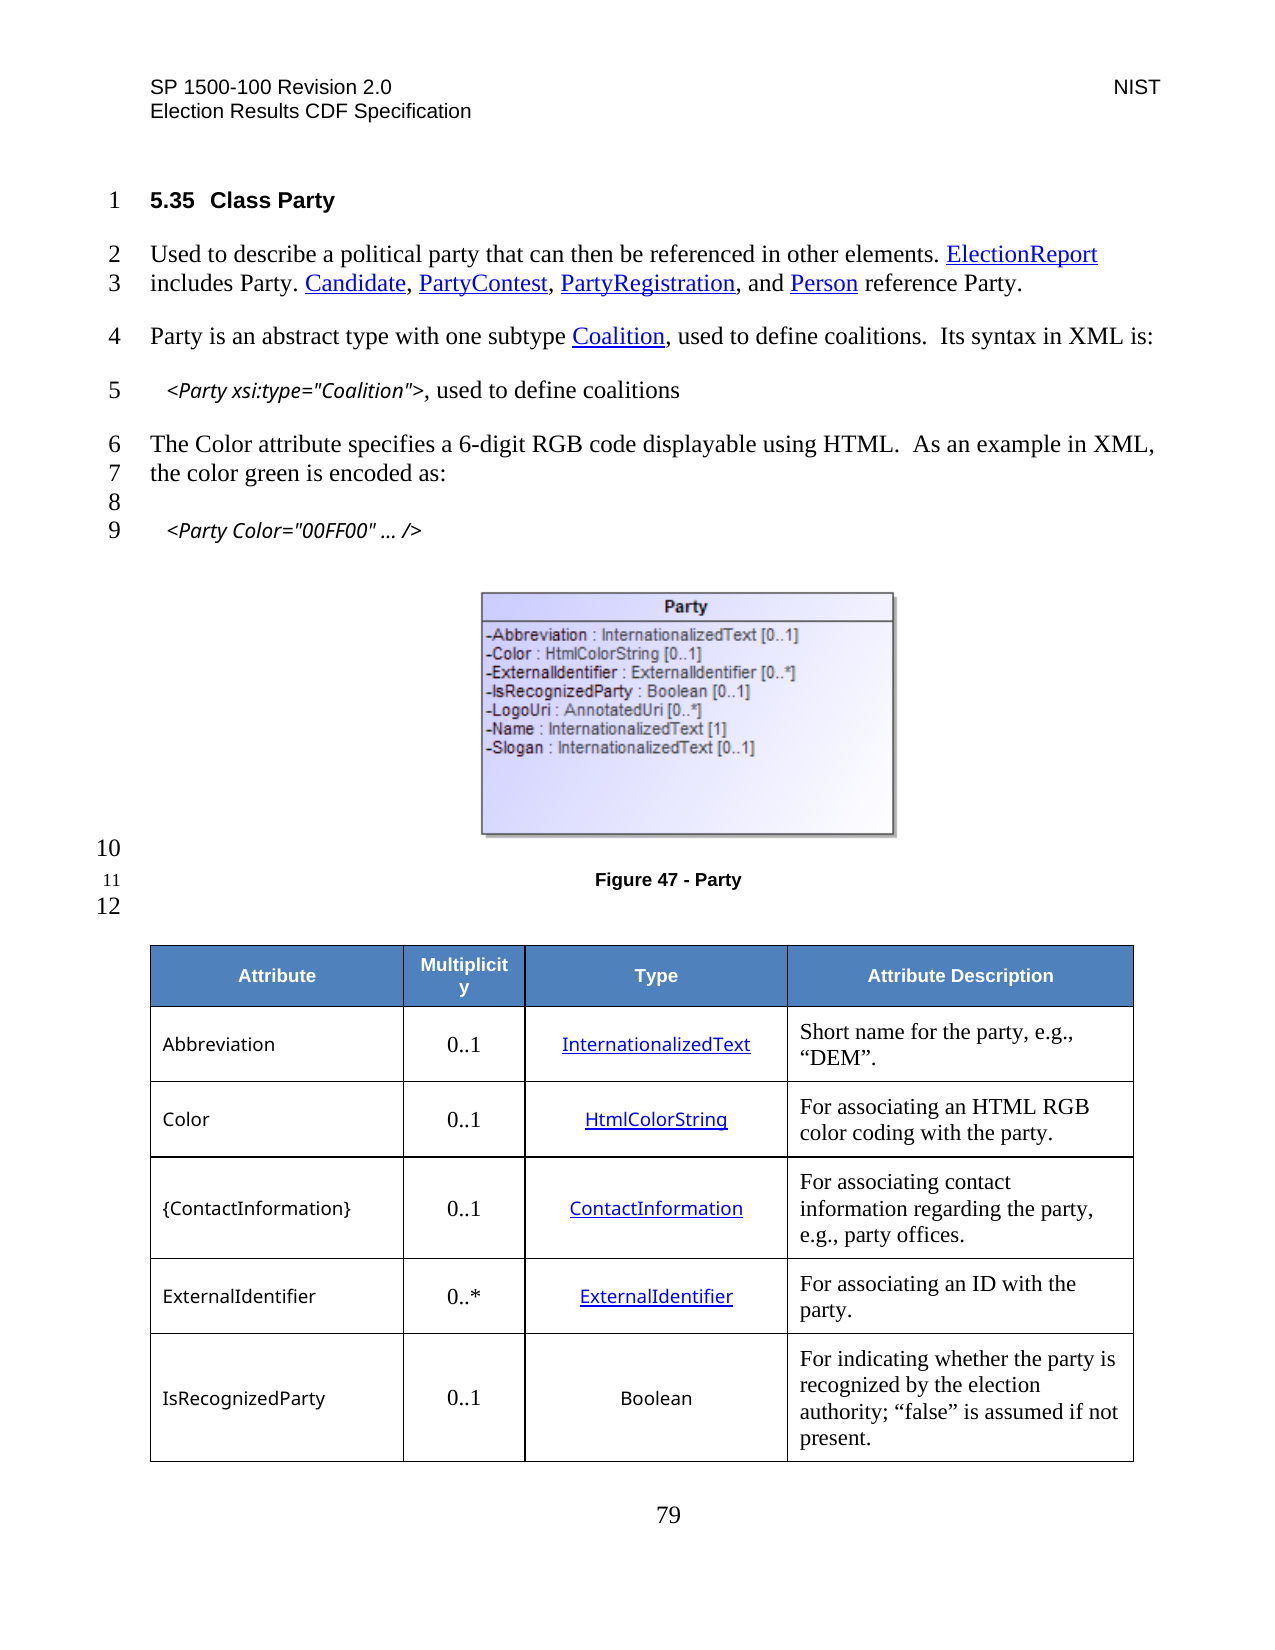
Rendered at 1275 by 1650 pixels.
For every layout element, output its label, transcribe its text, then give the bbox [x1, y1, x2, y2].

picture [458, 569, 916, 857]
table_cell 0..1 [404, 1082, 524, 1156]
table_cell InternationalizedText [526, 1007, 787, 1081]
table_cell 0..1 [404, 1007, 524, 1081]
table_cell Abbreviation [151, 1007, 403, 1081]
table_cell HtmlColorString [526, 1082, 787, 1156]
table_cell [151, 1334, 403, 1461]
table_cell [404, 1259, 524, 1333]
table_header Type [526, 946, 787, 1006]
text Party is an abstract type with one subtype Coalition, used to define coalitions. Its syntax in XML is: [150, 321, 1186, 350]
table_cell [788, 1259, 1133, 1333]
text Figure 47 - Party [150, 869, 1186, 891]
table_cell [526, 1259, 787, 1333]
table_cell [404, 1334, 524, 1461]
subtitle Class Party [150, 187, 1186, 214]
table_cell {ContactInformation} [151, 1158, 403, 1258]
table_cell 0..1 [404, 1158, 524, 1258]
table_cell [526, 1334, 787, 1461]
table_cell For associating an HTML RGB color coding with the party. [788, 1082, 1133, 1156]
table_cell Color [151, 1082, 403, 1156]
text <Party xsi:type="Coalition">, used to define coalitions [150, 375, 1186, 404]
table_cell Short name for the party, e.g., “DEM”. [788, 1007, 1133, 1081]
table_header Attribute [151, 946, 403, 1006]
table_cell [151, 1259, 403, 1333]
table_header Attribute Description [788, 946, 1133, 1006]
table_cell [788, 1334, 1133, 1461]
table_header Multiplicity [404, 946, 524, 1006]
text <Party Color="00FF00" ... /> [150, 516, 1186, 544]
table_cell ContactInformation [526, 1158, 787, 1258]
table_cell For associating contact information regarding the party, e.g., party offices. [788, 1158, 1133, 1258]
text The Color attribute specifies a 6-digit RGB code displayable using HTML. As an example in XML, the color green is encoded as: [150, 429, 1186, 487]
text Used to describe a political party that can then be referenced in other elements. ElectionReport includes Party. Candidate, PartyContest, PartyRegistration, and Person reference Party. [150, 239, 1186, 296]
